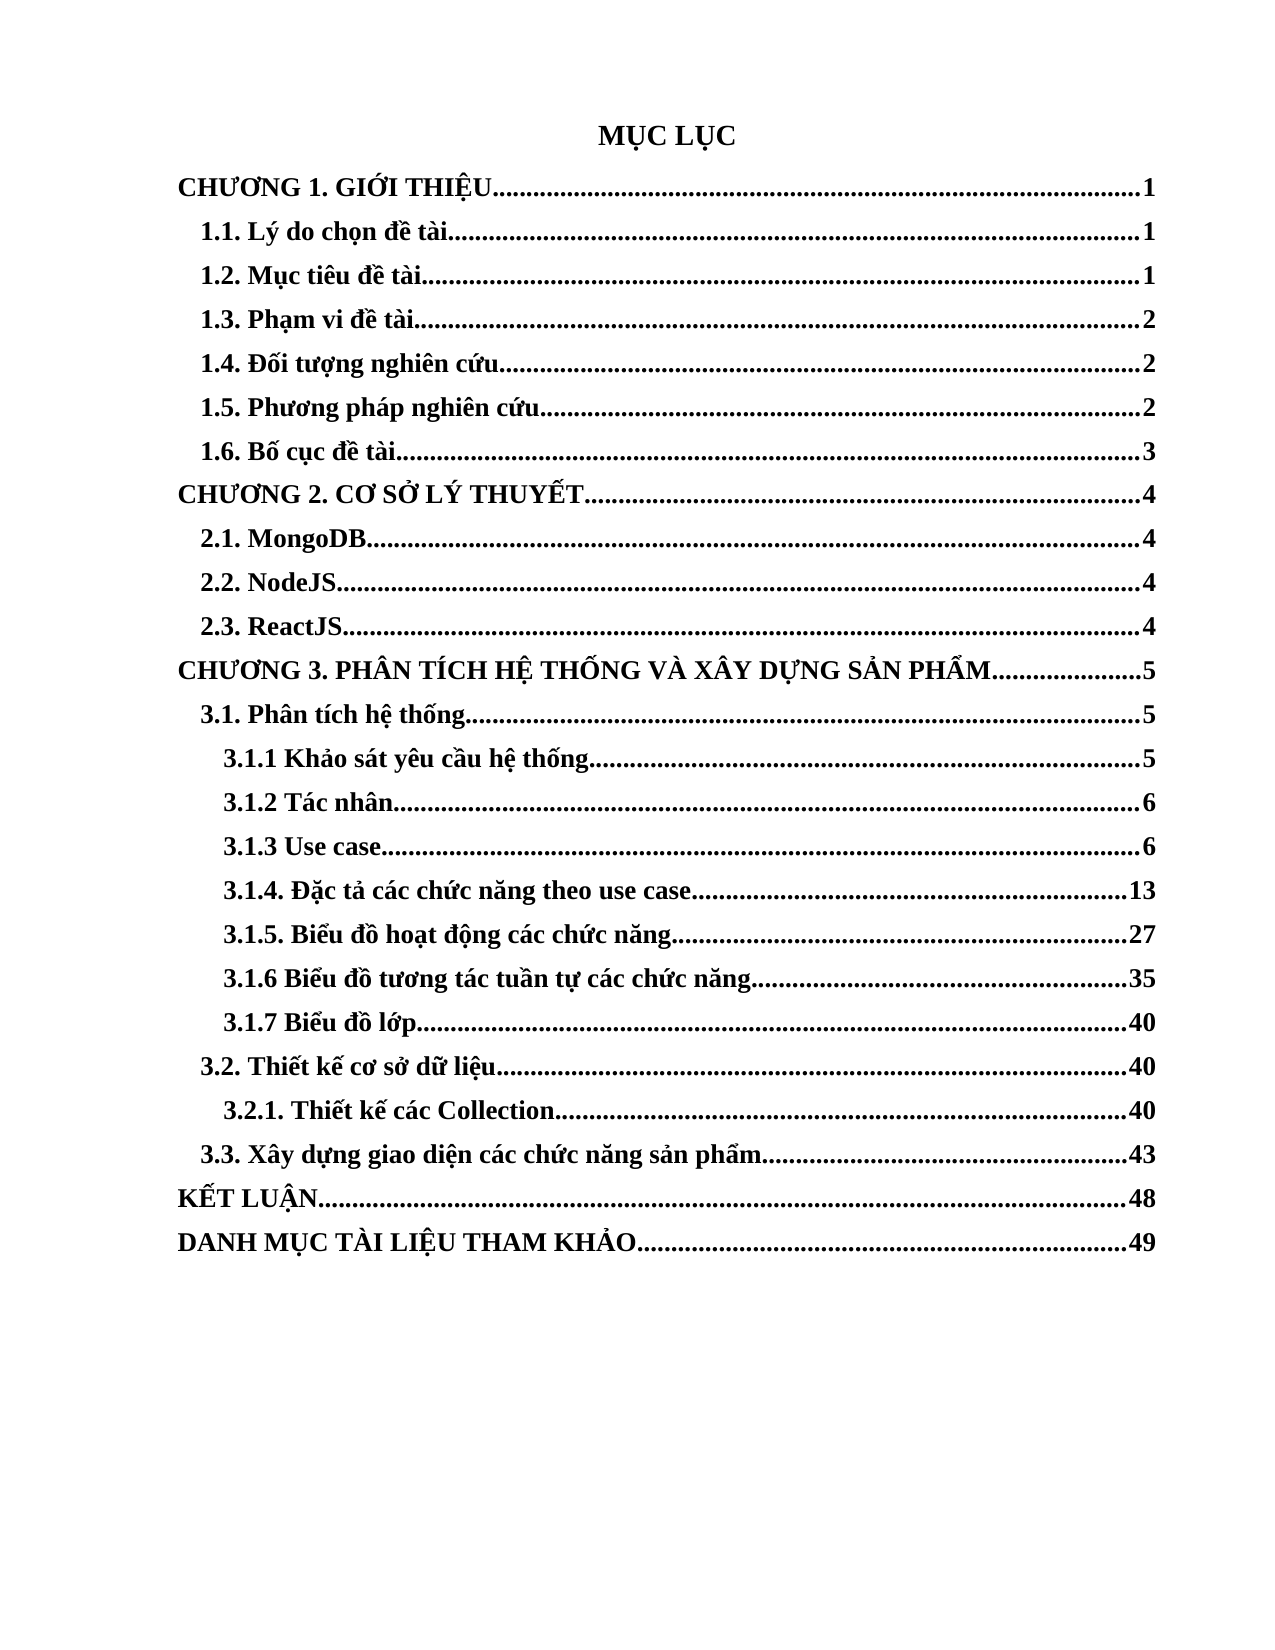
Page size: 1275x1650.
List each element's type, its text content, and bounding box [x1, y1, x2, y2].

text CHƯƠNG 3. PHÂN TÍCH HỆ THỐNG VÀ XÂY DỰNG SẢN PHẨM 5 [177, 654, 1157, 686]
text 3.1.7 Biểu đồ lớp 40 [223, 1006, 1157, 1037]
text 3.1.2 Tác nhân 6 [223, 786, 1157, 817]
text CHƯƠNG 2. CƠ SỞ LÝ THUYẾT 4 [177, 479, 1157, 510]
text 3.1. Phân tích hệ thống 5 [200, 698, 1157, 729]
text 2.2. NodeJS 4 [200, 567, 1157, 598]
text 1.6. Bố cục đề tài 3 [200, 435, 1157, 466]
text 3.3. Xây dựng giao diện các chức năng sản phẩm 43 [200, 1138, 1157, 1169]
text 3.1.5. Biểu đồ hoạt động các chức năng 27 [223, 918, 1157, 949]
text 3.2.1. Thiết kế các Collection 40 [223, 1094, 1157, 1125]
text KẾT LUẬN 48 [177, 1182, 1157, 1213]
text 2.3. ReactJS 4 [200, 611, 1157, 642]
text 1.5. Phương pháp nghiên cứu 2 [200, 391, 1157, 422]
text 1.2. Mục tiêu đề tài 1 [200, 259, 1157, 290]
text 3.1.4. Đặc tả các chức năng theo use case 13 [223, 874, 1157, 905]
text CHƯƠNG 1. GIỚI THIỆU 1 [177, 171, 1157, 202]
text 3.2. Thiết kế cơ sở dữ liệu 40 [200, 1050, 1157, 1081]
text DANH MỤC TÀI LIỆU THAM KHẢO 49 [177, 1226, 1157, 1257]
text 1.1. Lý do chọn đề tài 1 [200, 215, 1157, 246]
text 3.1.3 Use case 6 [223, 830, 1157, 861]
text 2.1. MongoDB 4 [200, 523, 1157, 554]
text 1.4. Đối tượng nghiên cứu 2 [200, 347, 1157, 378]
text 3.1.6 Biểu đồ tương tác tuần tự các chức năng 35 [223, 962, 1157, 993]
text MỤC LỤC [177, 118, 1157, 152]
text 1.3. Phạm vi đề tài 2 [200, 303, 1157, 334]
text 3.1.1 Khảo sát yêu cầu hệ thống 5 [223, 742, 1157, 773]
